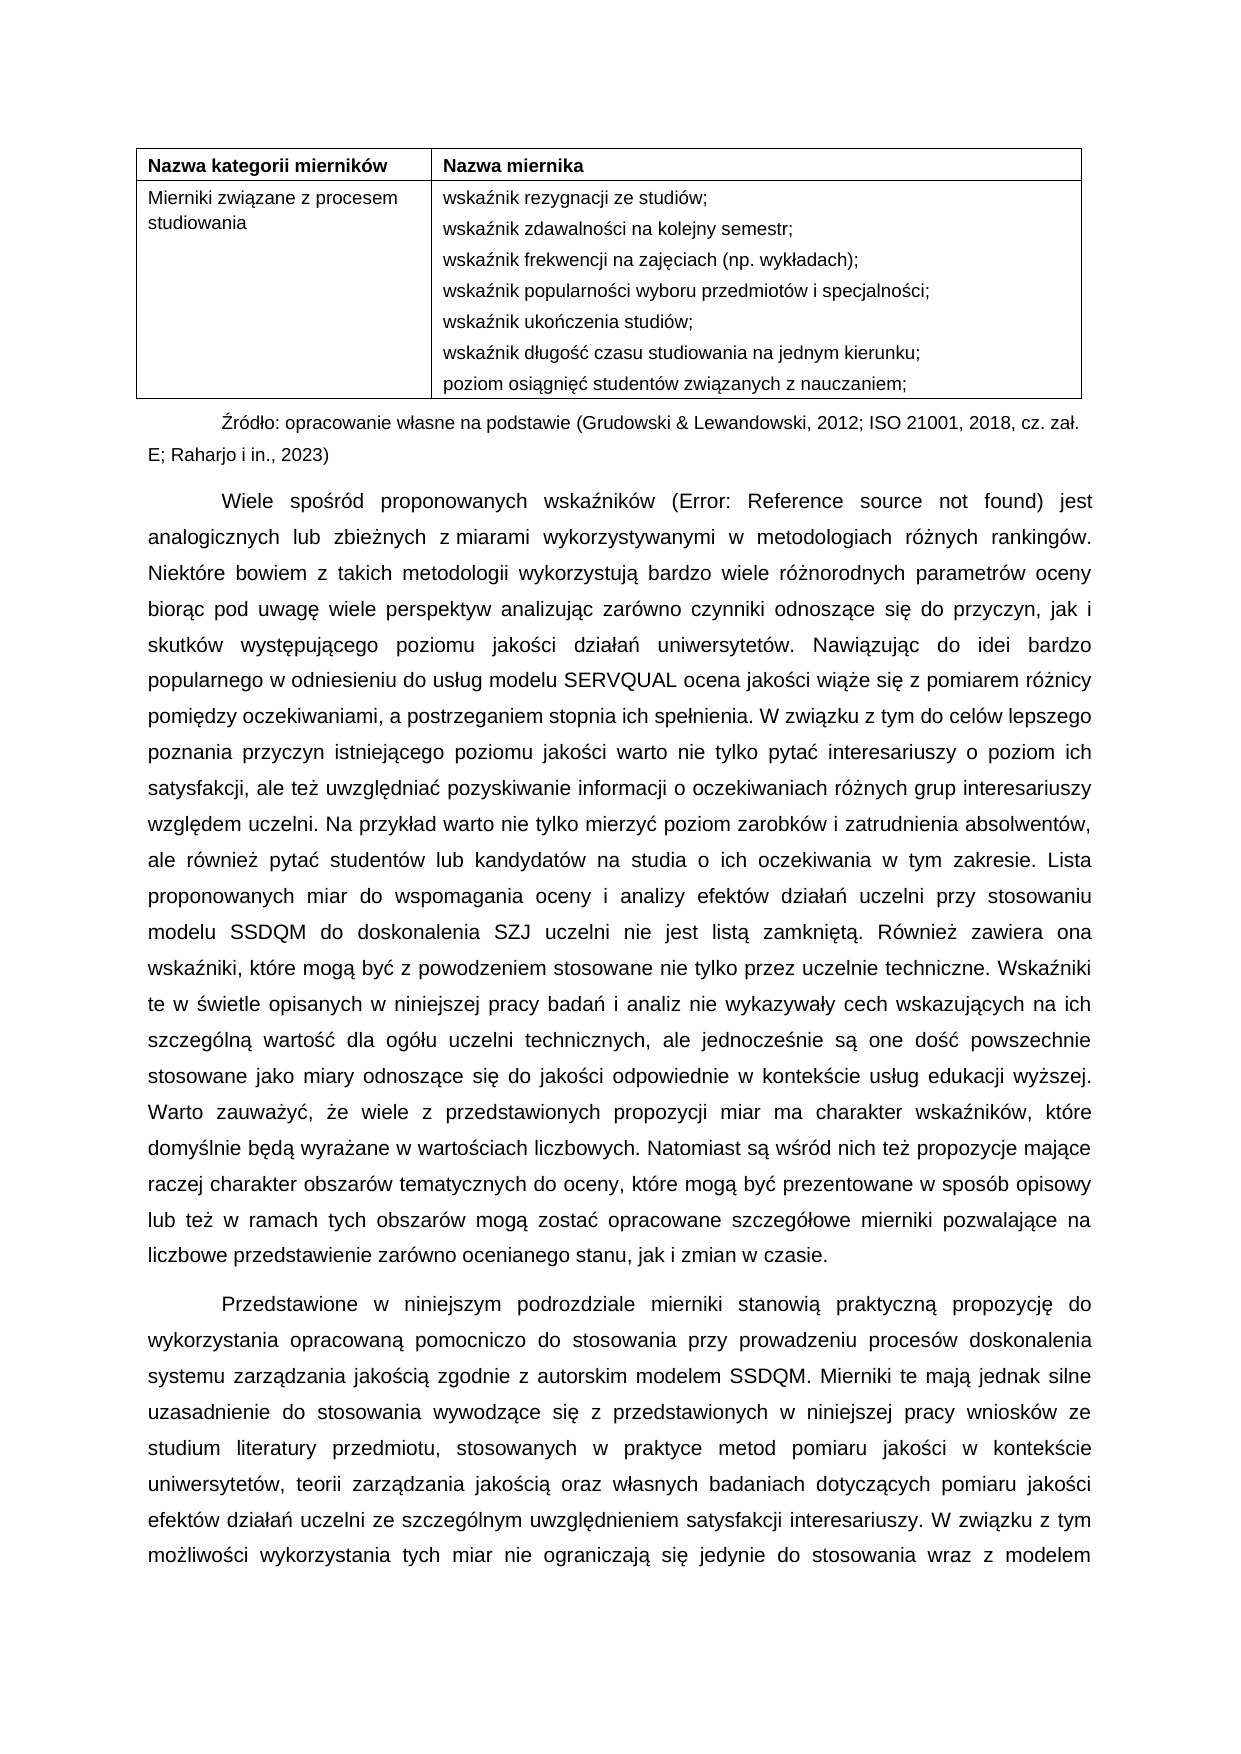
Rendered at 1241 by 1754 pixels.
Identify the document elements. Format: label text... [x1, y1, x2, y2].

table_header Nazwa miernika [432, 149, 1081, 180]
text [148, 1292, 1093, 1567]
table_cell wskaźnik rezygnacji ze studiów; wskaźnik zdawalności na kolejny semestr; wskaźnik frekwencji na zajęciach (np. wykładach); wskaźnik popularności wyboru przedmiotów i specjalności; wskaźnik ukończenia studiów; wskaźnik długość czasu studiowania na jednym kierunku; poziom osiągnięć studentów związanych z nauczaniem; [432, 181, 1081, 398]
text Źródło: opracowanie własne na podstawie (Grudowski & Lewandowski, 2012; ISO 21001, 2018, cz. zał. E; Raharjo i in., 2023) [148, 412, 1093, 465]
table_header Nazwa kategorii mierników [137, 149, 431, 180]
table_cell Mierniki związane z procesem studiowania [137, 181, 431, 398]
